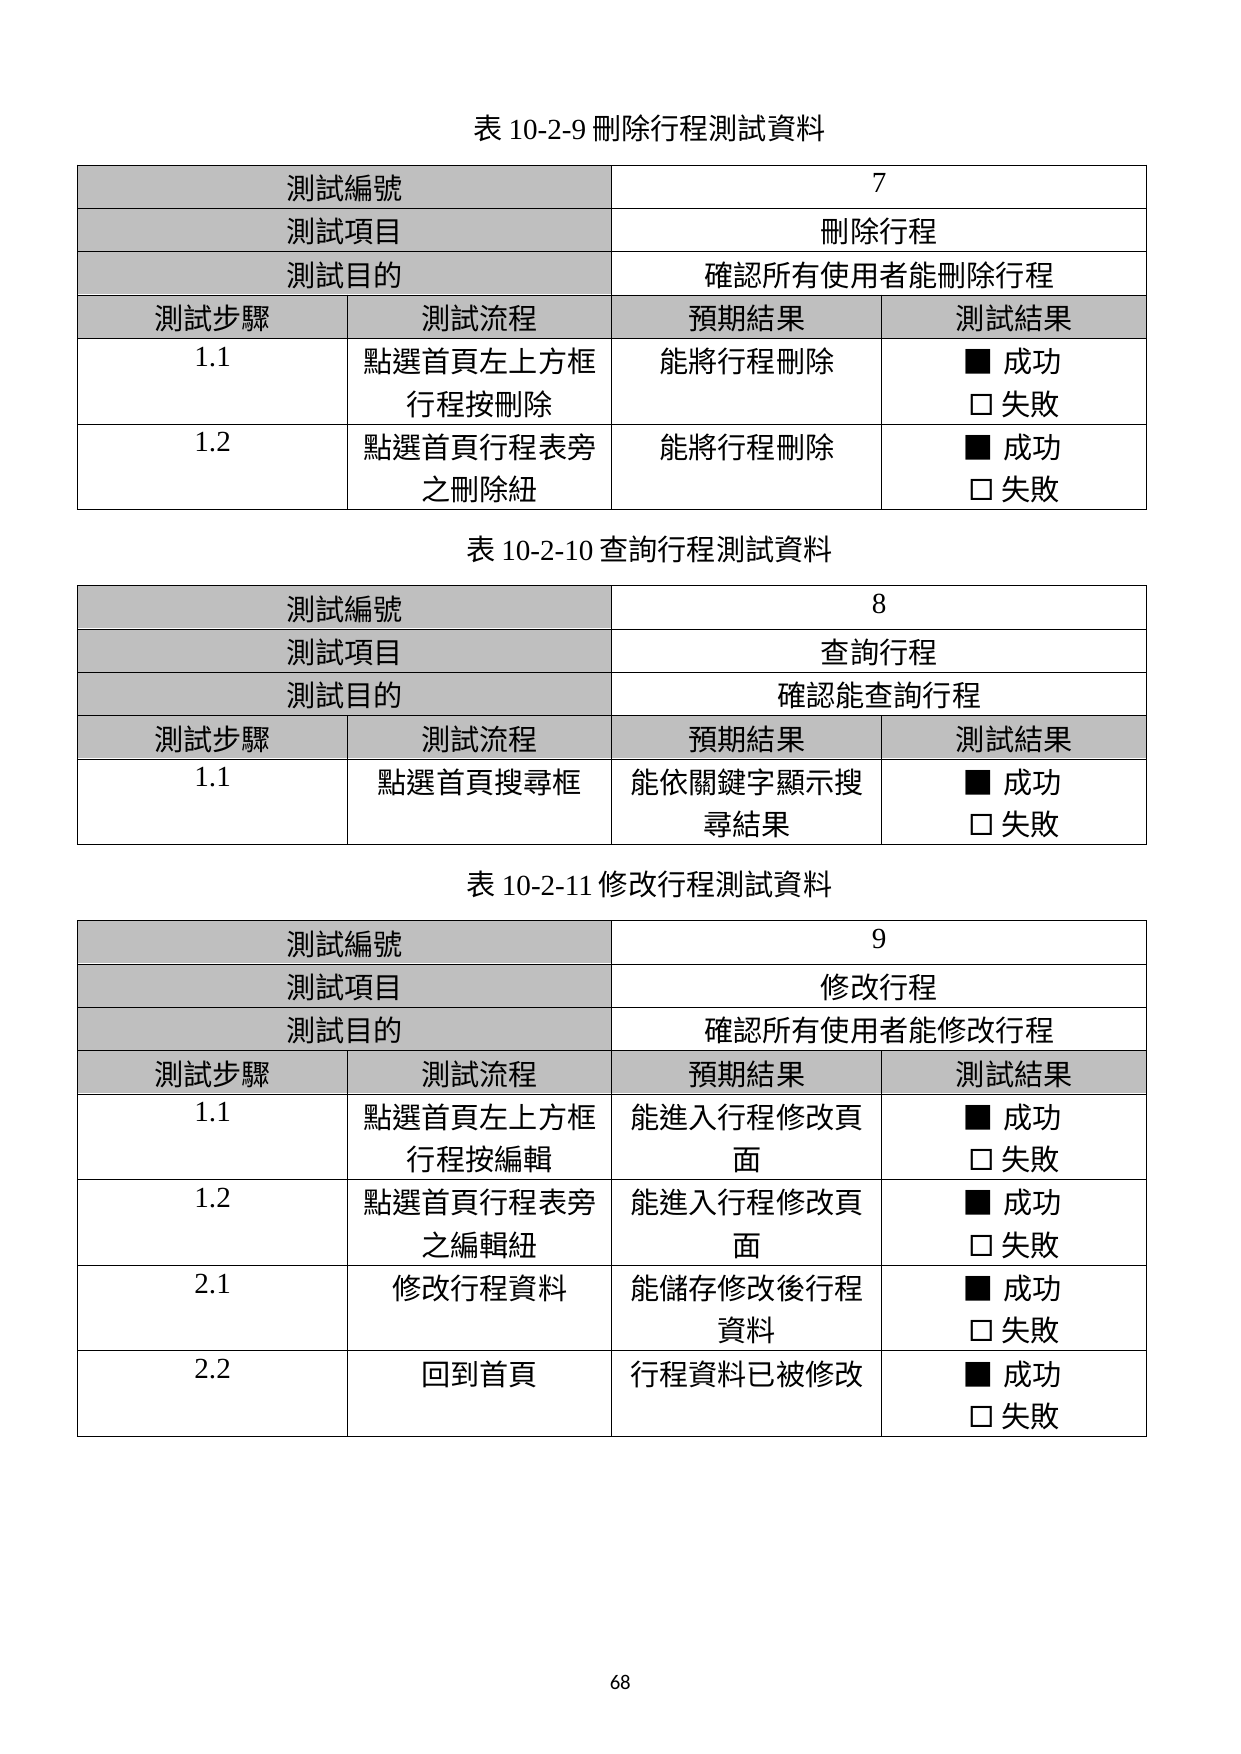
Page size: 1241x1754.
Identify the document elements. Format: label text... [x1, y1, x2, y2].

table_cell 能進入行程修改頁面 [612, 1095, 881, 1179]
table_cell 測試結果 [882, 716, 1146, 758]
table_cell 成功 失敗 [882, 1095, 1146, 1179]
table_cell 成功 失敗 [882, 425, 1146, 509]
table_cell 2.1 [78, 1266, 347, 1350]
table_cell 能將行程刪除 [612, 425, 881, 509]
table_cell 測試目的 [78, 252, 611, 294]
text 表10-2-10查詢行程測試資料 [89, 510, 1152, 585]
table_cell 確認所有使用者能修改行程 [612, 1008, 1146, 1050]
table_cell 測試目的 [78, 1008, 611, 1050]
table_cell 1.2 [78, 1180, 347, 1265]
table_header 測試編號 [78, 166, 611, 208]
table_header 7 [612, 166, 1146, 208]
table_cell 測試項目 [78, 630, 611, 672]
table_cell 修改行程資料 [348, 1266, 611, 1350]
table_cell 確認所有使用者能刪除行程 [612, 252, 1146, 294]
table_header 8 [612, 586, 1146, 628]
table_cell 查詢行程 [612, 630, 1146, 672]
table_cell 1.1 [78, 760, 347, 844]
table_cell 1.2 [78, 425, 347, 509]
table_cell 測試流程 [348, 1051, 611, 1093]
table_header 測試編號 [78, 921, 611, 963]
table_cell 測試流程 [348, 716, 611, 758]
table_cell 測試步驟 [78, 716, 347, 758]
table_cell 測試結果 [882, 1051, 1146, 1093]
table_cell 確認能查詢行程 [612, 673, 1146, 715]
table_cell 預期結果 [612, 716, 881, 758]
table_cell 能將行程刪除 [612, 339, 881, 423]
table_header 9 [612, 921, 1146, 963]
table_cell 回到首頁 [348, 1351, 611, 1436]
table_cell 測試步驟 [78, 1051, 347, 1093]
text 表10-2-9刪除行程測試資料 [89, 89, 1152, 164]
table_cell 測試步驟 [78, 296, 347, 338]
table_cell 成功 失敗 [882, 1180, 1146, 1265]
table_cell 成功 失敗 [882, 760, 1146, 844]
table_cell 測試結果 [882, 296, 1146, 338]
table_cell 能依關鍵字顯示搜尋結果 [612, 760, 881, 844]
table_cell 測試流程 [348, 296, 611, 338]
table_cell 預期結果 [612, 296, 881, 338]
table_cell 測試目的 [78, 673, 611, 715]
table_cell 點選首頁搜尋框 [348, 760, 611, 844]
table_cell 點選首頁行程表旁之編輯紐 [348, 1180, 611, 1265]
table_cell 測試項目 [78, 965, 611, 1007]
table_cell 1.1 [78, 339, 347, 423]
table_cell 成功 失敗 [882, 1266, 1146, 1350]
table_cell 行程資料已被修改 [612, 1351, 881, 1436]
table_cell 刪除行程 [612, 209, 1146, 251]
table_cell 能儲存修改後行程資料 [612, 1266, 881, 1350]
table_cell 1.1 [78, 1095, 347, 1179]
table_cell 成功 失敗 [882, 339, 1146, 423]
table_cell 成功 失敗 [882, 1351, 1146, 1436]
table_header 測試編號 [78, 586, 611, 628]
table_cell 點選首頁左上方框行程按刪除 [348, 339, 611, 423]
table_cell 2.2 [78, 1351, 347, 1436]
table_cell 測試項目 [78, 209, 611, 251]
table_cell 點選首頁行程表旁之刪除紐 [348, 425, 611, 509]
table_cell 點選首頁左上方框行程按編輯 [348, 1095, 611, 1179]
table_cell 能進入行程修改頁面 [612, 1180, 881, 1265]
table_cell 修改行程 [612, 965, 1146, 1007]
text 表10-2-11修改行程測試資料 [89, 845, 1152, 920]
table_cell 預期結果 [612, 1051, 881, 1093]
